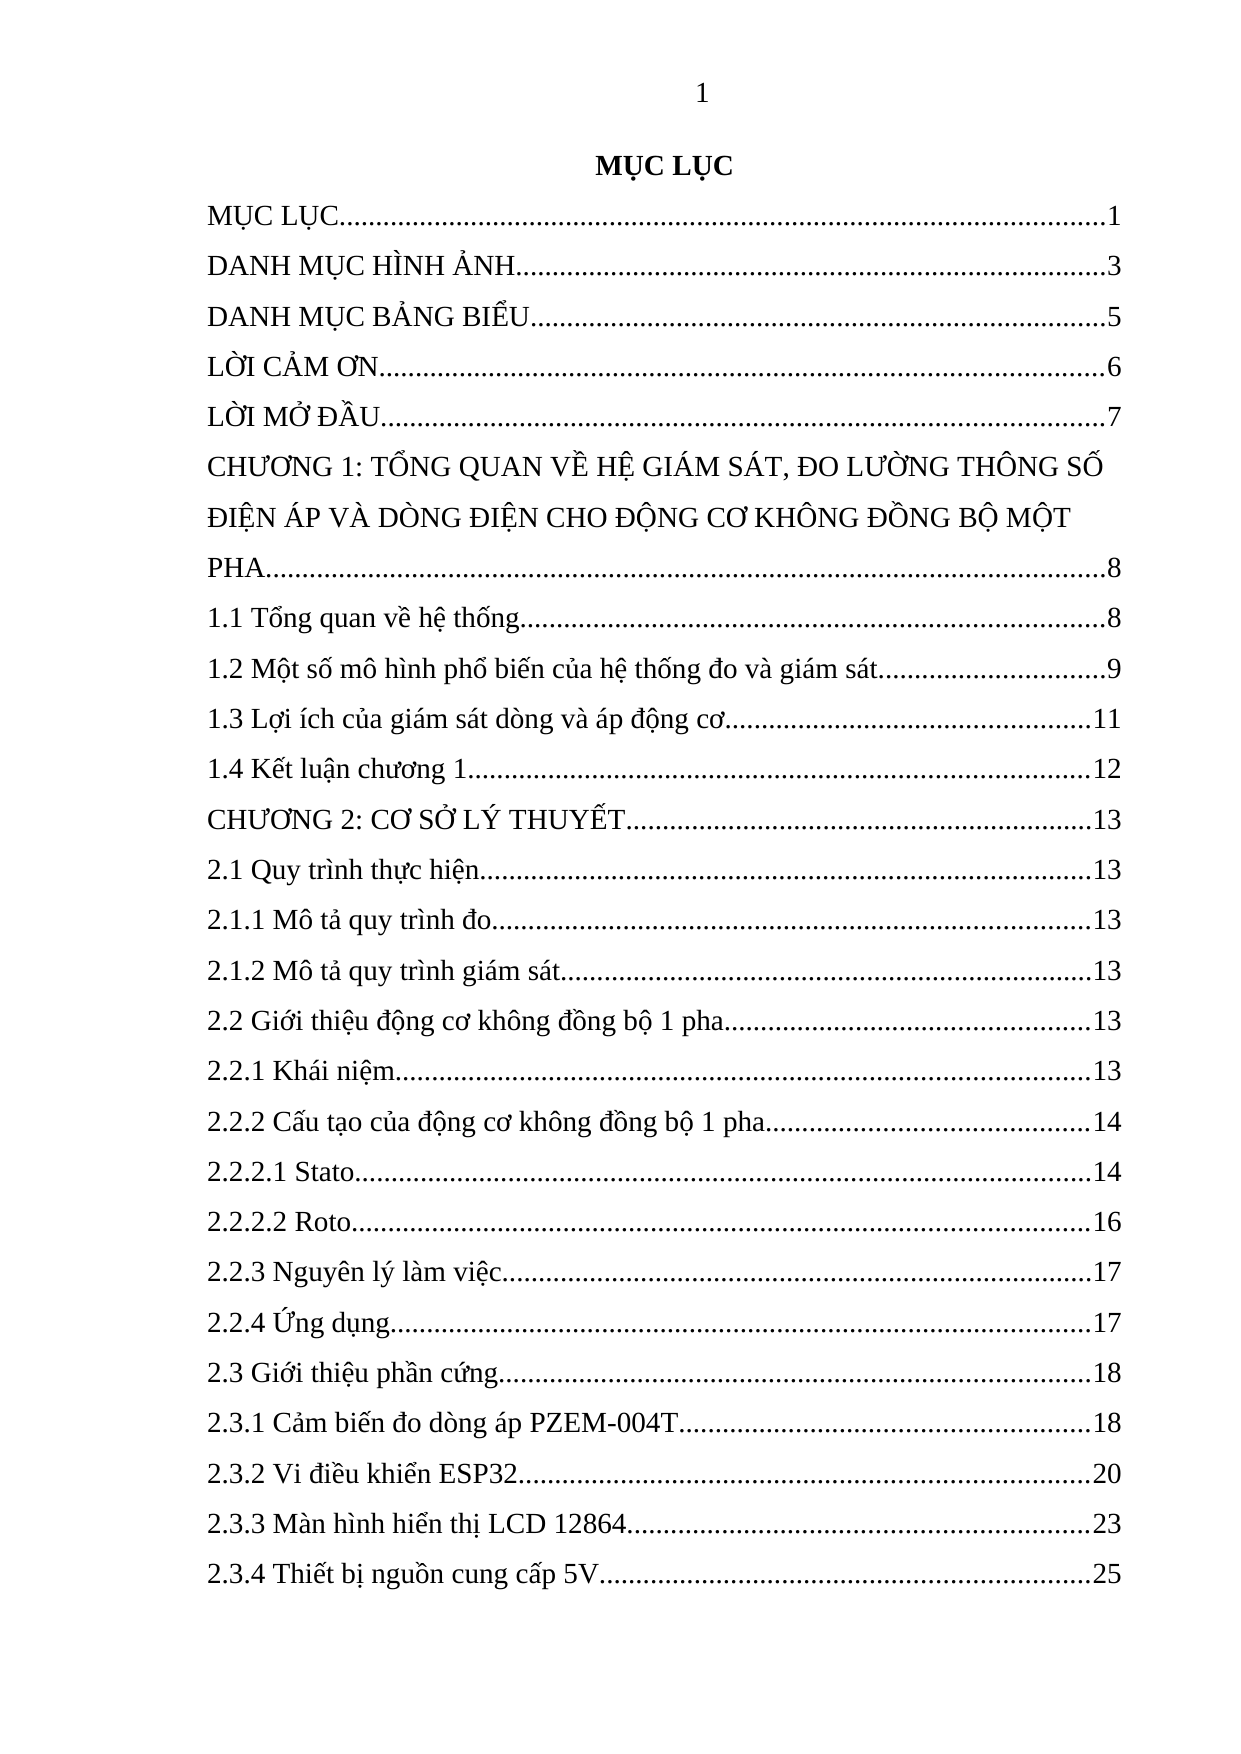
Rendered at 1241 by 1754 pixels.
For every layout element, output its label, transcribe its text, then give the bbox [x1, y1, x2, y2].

text 1.3 Lợi ích của giám sát dòng và áp động cơ 11 [207, 701, 1122, 735]
text 2.2.1 Khái niệm 13 [207, 1053, 1122, 1087]
text 2.1.2 Mô tả quy trình giám sát 13 [207, 953, 1122, 986]
text 2.3.4 Thiết bị nguồn cung cấp 5V 25 [207, 1556, 1122, 1590]
text LỜI MỞ ĐẦU 7 [207, 399, 1122, 433]
text 2.1.1 Mô tả quy trình đo 13 [207, 902, 1122, 936]
text 2.2.2 Cấu tạo của động cơ không đồng bộ 1 pha 14 [207, 1104, 1122, 1137]
text 2.2.2.2 Roto 16 [207, 1204, 1122, 1238]
text LỜI CẢM ƠN 6 [207, 349, 1122, 382]
text 2.2.2.1 Stato 14 [207, 1154, 1122, 1187]
subtitle MỤC LỤC [207, 148, 1122, 181]
text 1.2 Một số mô hình phổ biến của hệ thống đo và giám sát 9 [207, 651, 1122, 684]
text 1.1 Tổng quan về hệ thống 8 [207, 601, 1122, 634]
text 2.3.2 Vi điều khiển ESP32 20 [207, 1456, 1122, 1489]
text 2.2 Giới thiệu động cơ không đồng bộ 1 pha 13 [207, 1003, 1122, 1037]
text 2.2.3 Nguyên lý làm việc 17 [207, 1254, 1122, 1288]
text 2.3.3 Màn hình hiển thị LCD 12864 23 [207, 1506, 1122, 1540]
text DANH MỤC BẢNG BIỂU 5 [207, 299, 1122, 332]
text 2.2.4 Ứng dụng 17 [207, 1305, 1122, 1338]
text Chương 2: Cơ sở lý thuyết 13 [207, 802, 1122, 835]
text 2.3.1 Cảm biến đo dòng áp PZEM-004T 18 [207, 1406, 1122, 1439]
text 1.4 Kết luận chương 1 12 [207, 751, 1122, 785]
text 2.1 Quy trình thực hiện 13 [207, 852, 1122, 886]
text DANH MỤC HÌNH ẢNH 3 [207, 248, 1122, 282]
text Chương 1: Tổng quan về hệ giám sát, đo lường thông số điện áp và dòng điện cho động cơ không đồng bộ một pha 8 [207, 449, 1122, 584]
text 2.3 Giới thiệu phần cứng 18 [207, 1355, 1122, 1389]
text MỤC LỤC 1 [207, 198, 1122, 232]
